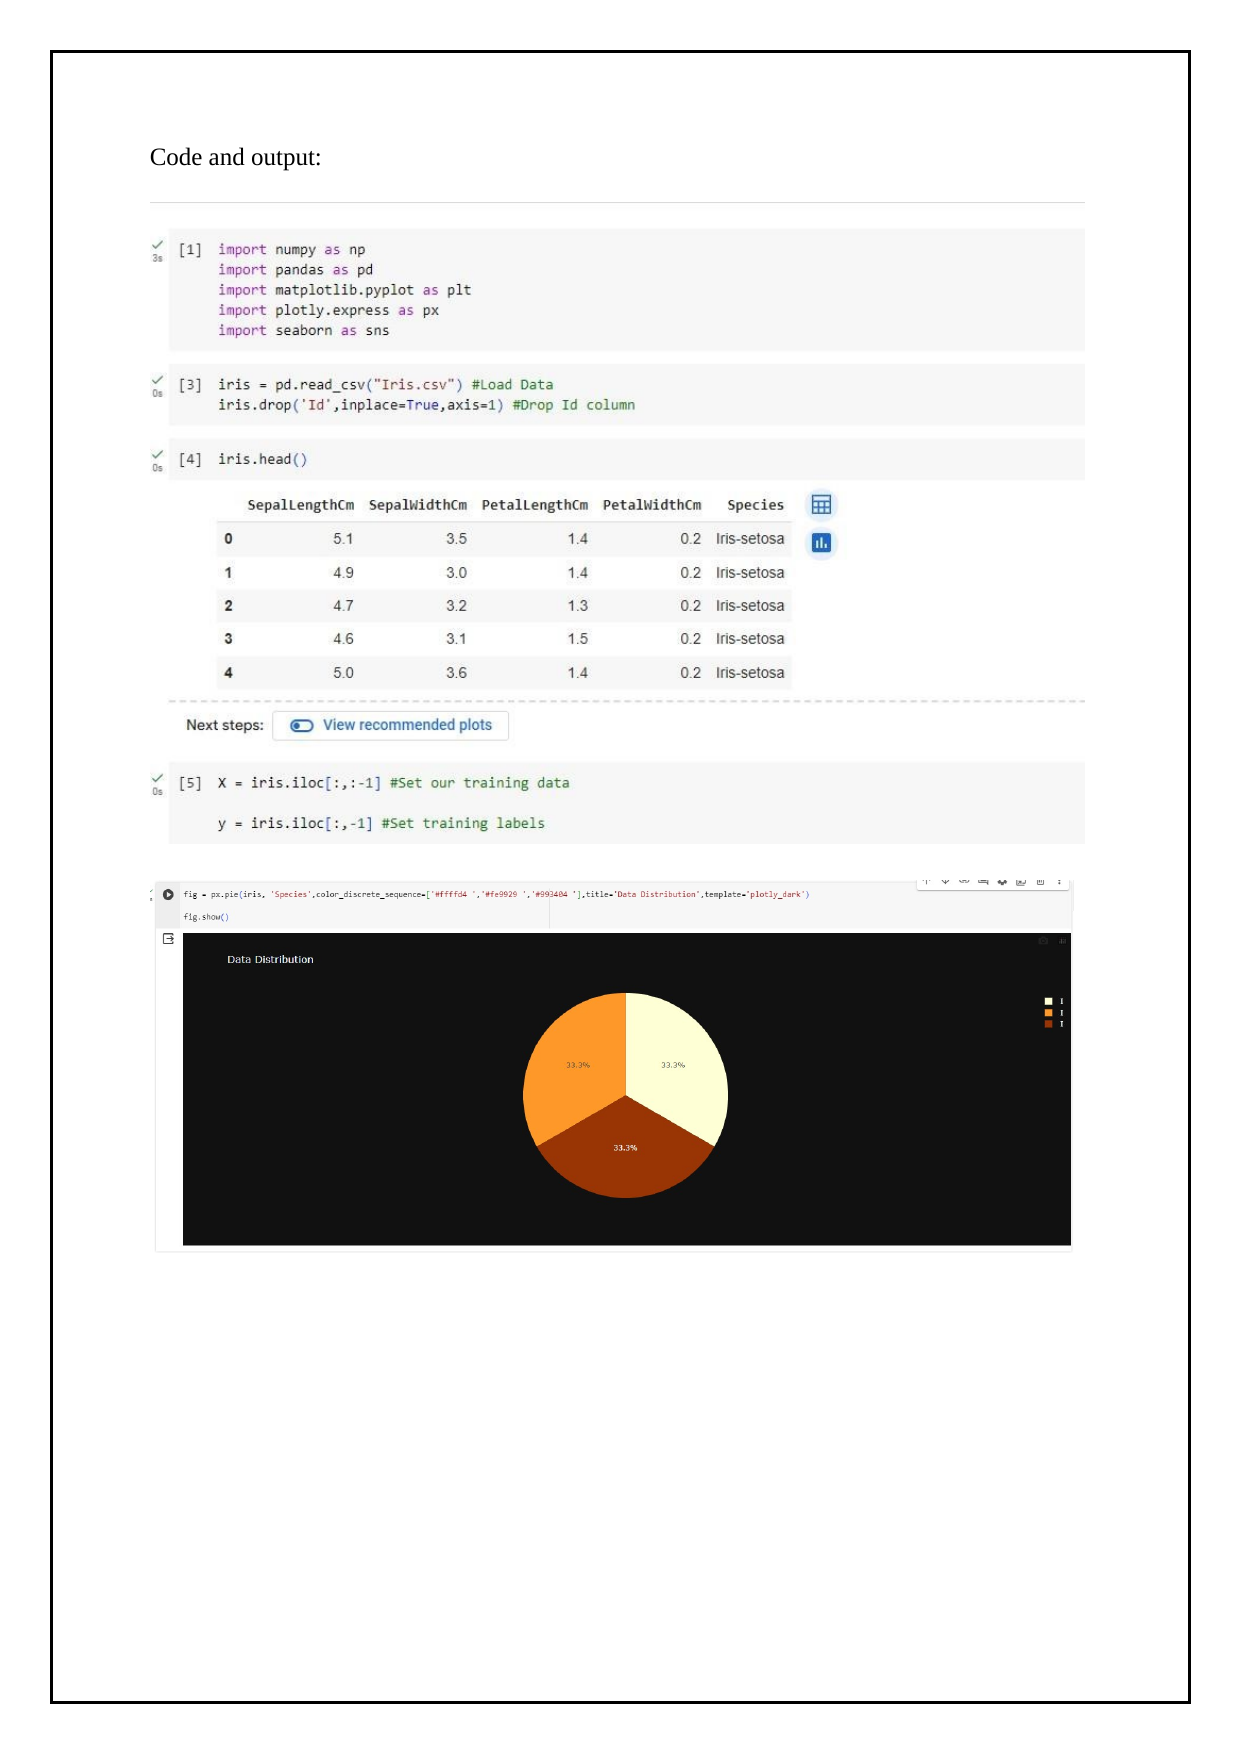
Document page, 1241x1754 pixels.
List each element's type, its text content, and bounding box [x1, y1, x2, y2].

text Code and output: [127, 142, 322, 170]
picture [150, 880, 1074, 1253]
picture [150, 202, 1085, 844]
